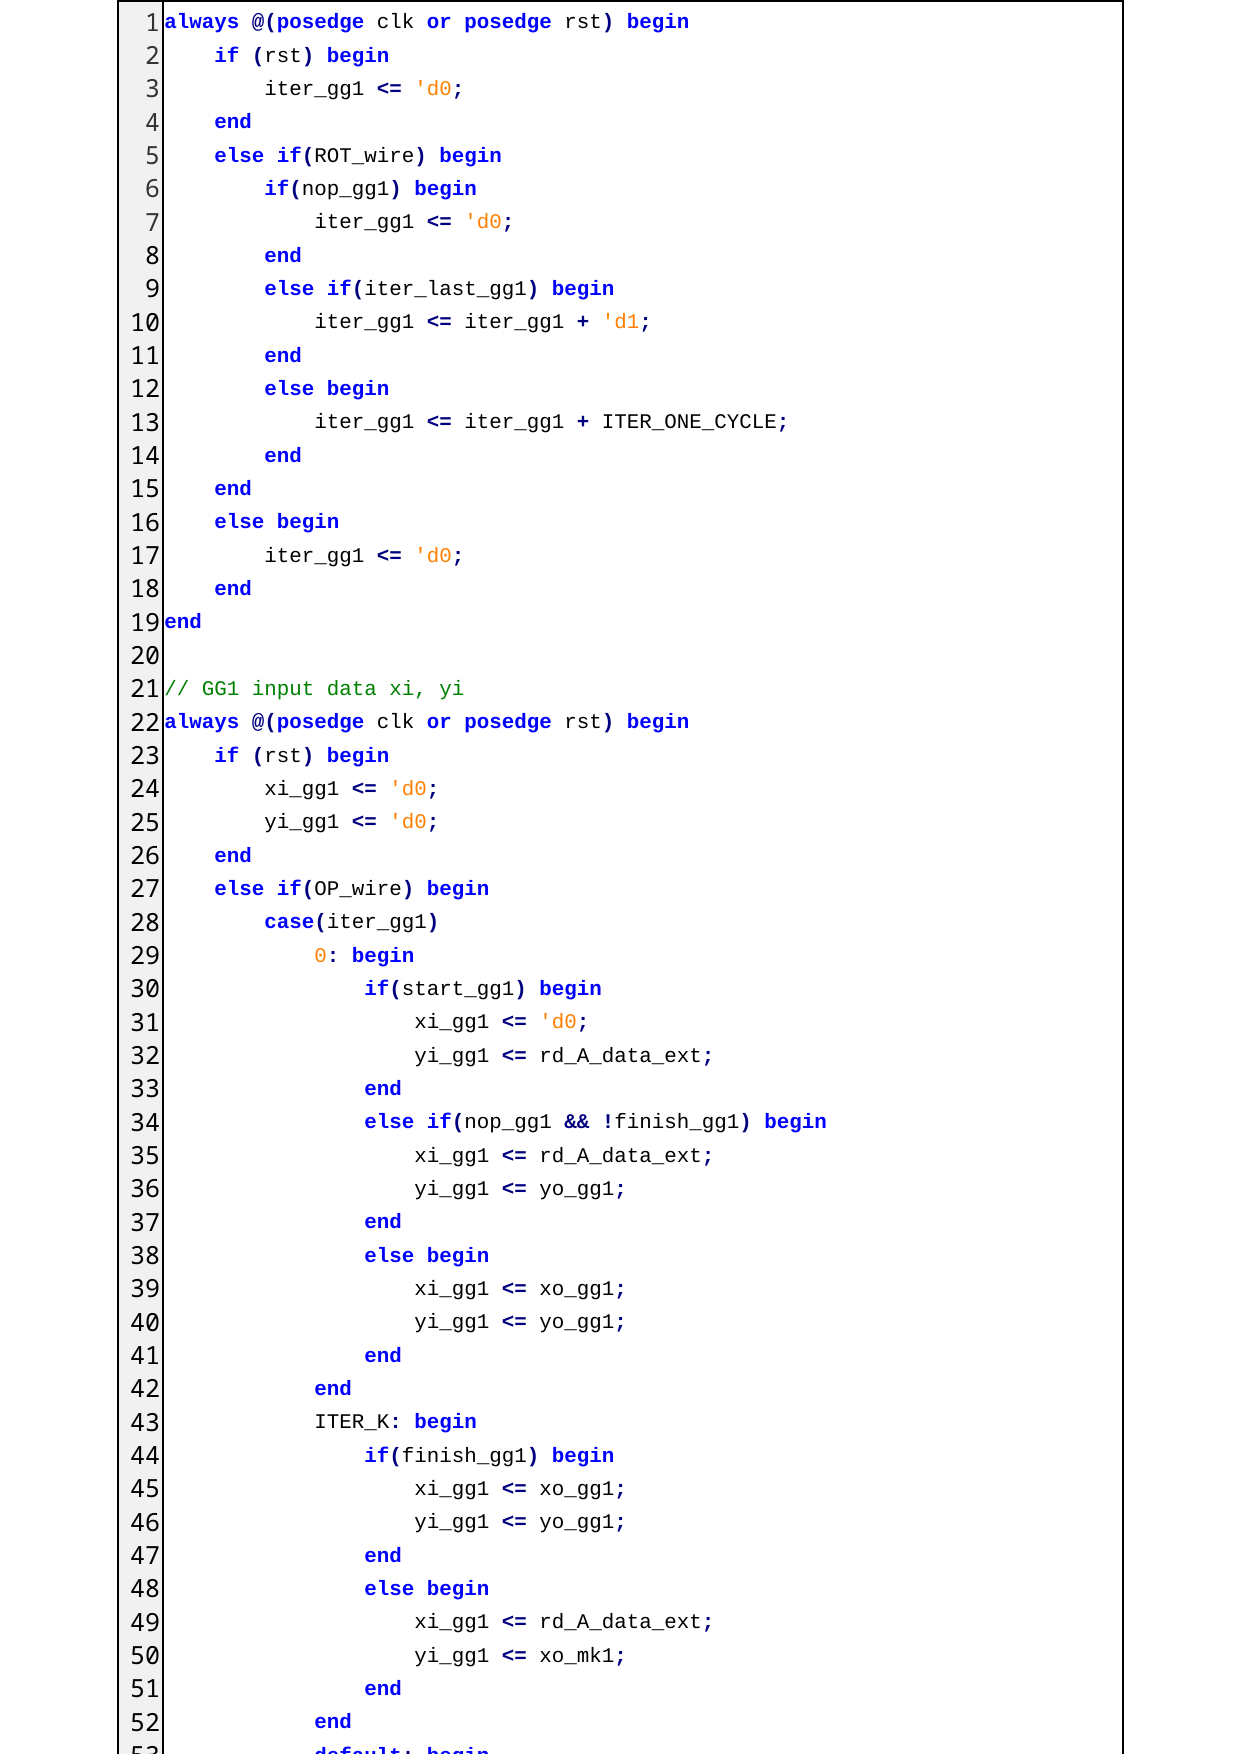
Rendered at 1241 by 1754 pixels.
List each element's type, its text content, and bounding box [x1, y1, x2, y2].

table_header 1 2 3 4 5 6 7 8 9 10 11 12 13 14 15 16 17 18 19 20 21 22 23 24 25 26 2728293031323334353637383940414243444546474849505152535455565758596061626364656667686970717273 [119, 2, 162, 1754]
